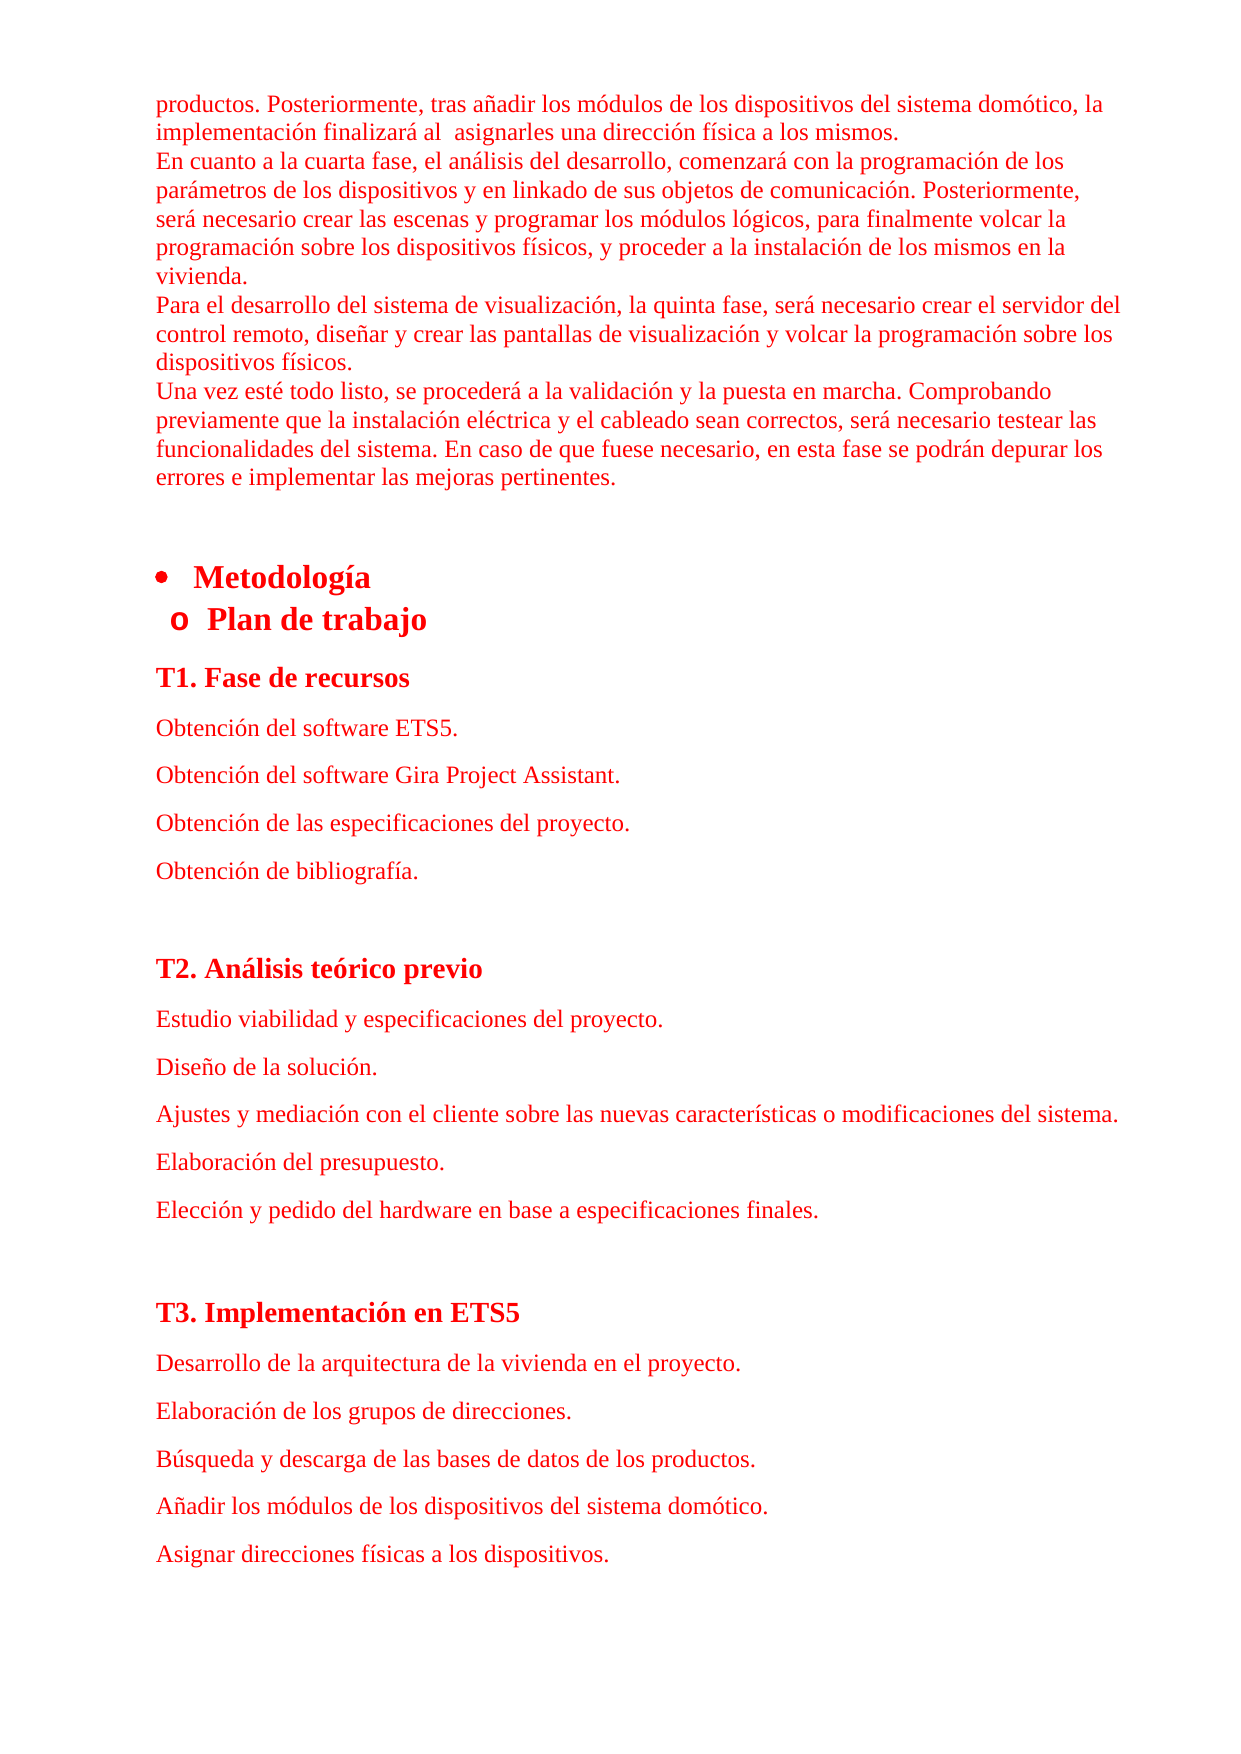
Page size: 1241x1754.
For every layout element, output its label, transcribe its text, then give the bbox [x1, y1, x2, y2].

text Una vez esté todo listo, se procederá a la validación y la puesta en marcha. Comprobando previamente que la instalación eléctrica y el cableado sean correctos, será necesario testear las funcionalidades del sistema. En caso de que fuese necesario, en esta fase se podrán depurar los errores e implementar las mejoras pertinentes. [156, 376, 1122, 491]
text En cuanto a la cuarta fase, el análisis del desarrollo, comenzará con la programación de los parámetros de los dispositivos y en linkado de sus objetos de comunicación. Posteriormente, será necesario crear las escenas y programar los módulos lógicos, para finalmente volcar la programación sobre los dispositivos físicos, y proceder a la instalación de los mismos en la vivienda. [156, 146, 1122, 290]
text Estudio viabilidad y especificaciones del proyecto. [156, 1004, 1122, 1033]
text Obtención de bibliografía. [156, 856, 1122, 885]
text Búsqueda y descarga de las bases de datos de los productos. [156, 1444, 1122, 1472]
text T2. Análisis teórico previo [156, 951, 1122, 985]
text Elección y pedido del hardware en base a especificaciones finales. [156, 1195, 1122, 1224]
text Diseño de la solución. [156, 1052, 1122, 1081]
text Obtención del software Gira Project Assistant. [156, 761, 1122, 789]
text Asignar direcciones físicas a los dispositivos. [156, 1539, 1122, 1568]
text Obtención de las especificaciones del proyecto. [156, 808, 1122, 837]
text Elaboración de los grupos de direcciones. [156, 1396, 1122, 1425]
list Plan de trabajo [169, 599, 1122, 640]
text T1. Fase de recursos [118, 660, 1122, 693]
text Elaboración del presupuesto. [156, 1147, 1122, 1176]
text Ajustes y mediación con el cliente sobre las nuevas características o modificaciones del sistema. [156, 1099, 1122, 1128]
text Obtención del software ETS5. [156, 713, 1122, 742]
list Metodología [156, 557, 1122, 596]
text T3. Implementación en ETS5 [156, 1296, 1122, 1329]
text Añadir los módulos de los dispositivos del sistema domótico. [156, 1491, 1122, 1520]
text Desarrollo de la arquitectura de la vivienda en el proyecto. [156, 1348, 1122, 1377]
text Para el desarrollo del sistema de visualización, la quinta fase, será necesario crear el servidor del control remoto, diseñar y crear las pantallas de visualización y volcar la programación sobre los dispositivos físicos. [156, 290, 1122, 376]
